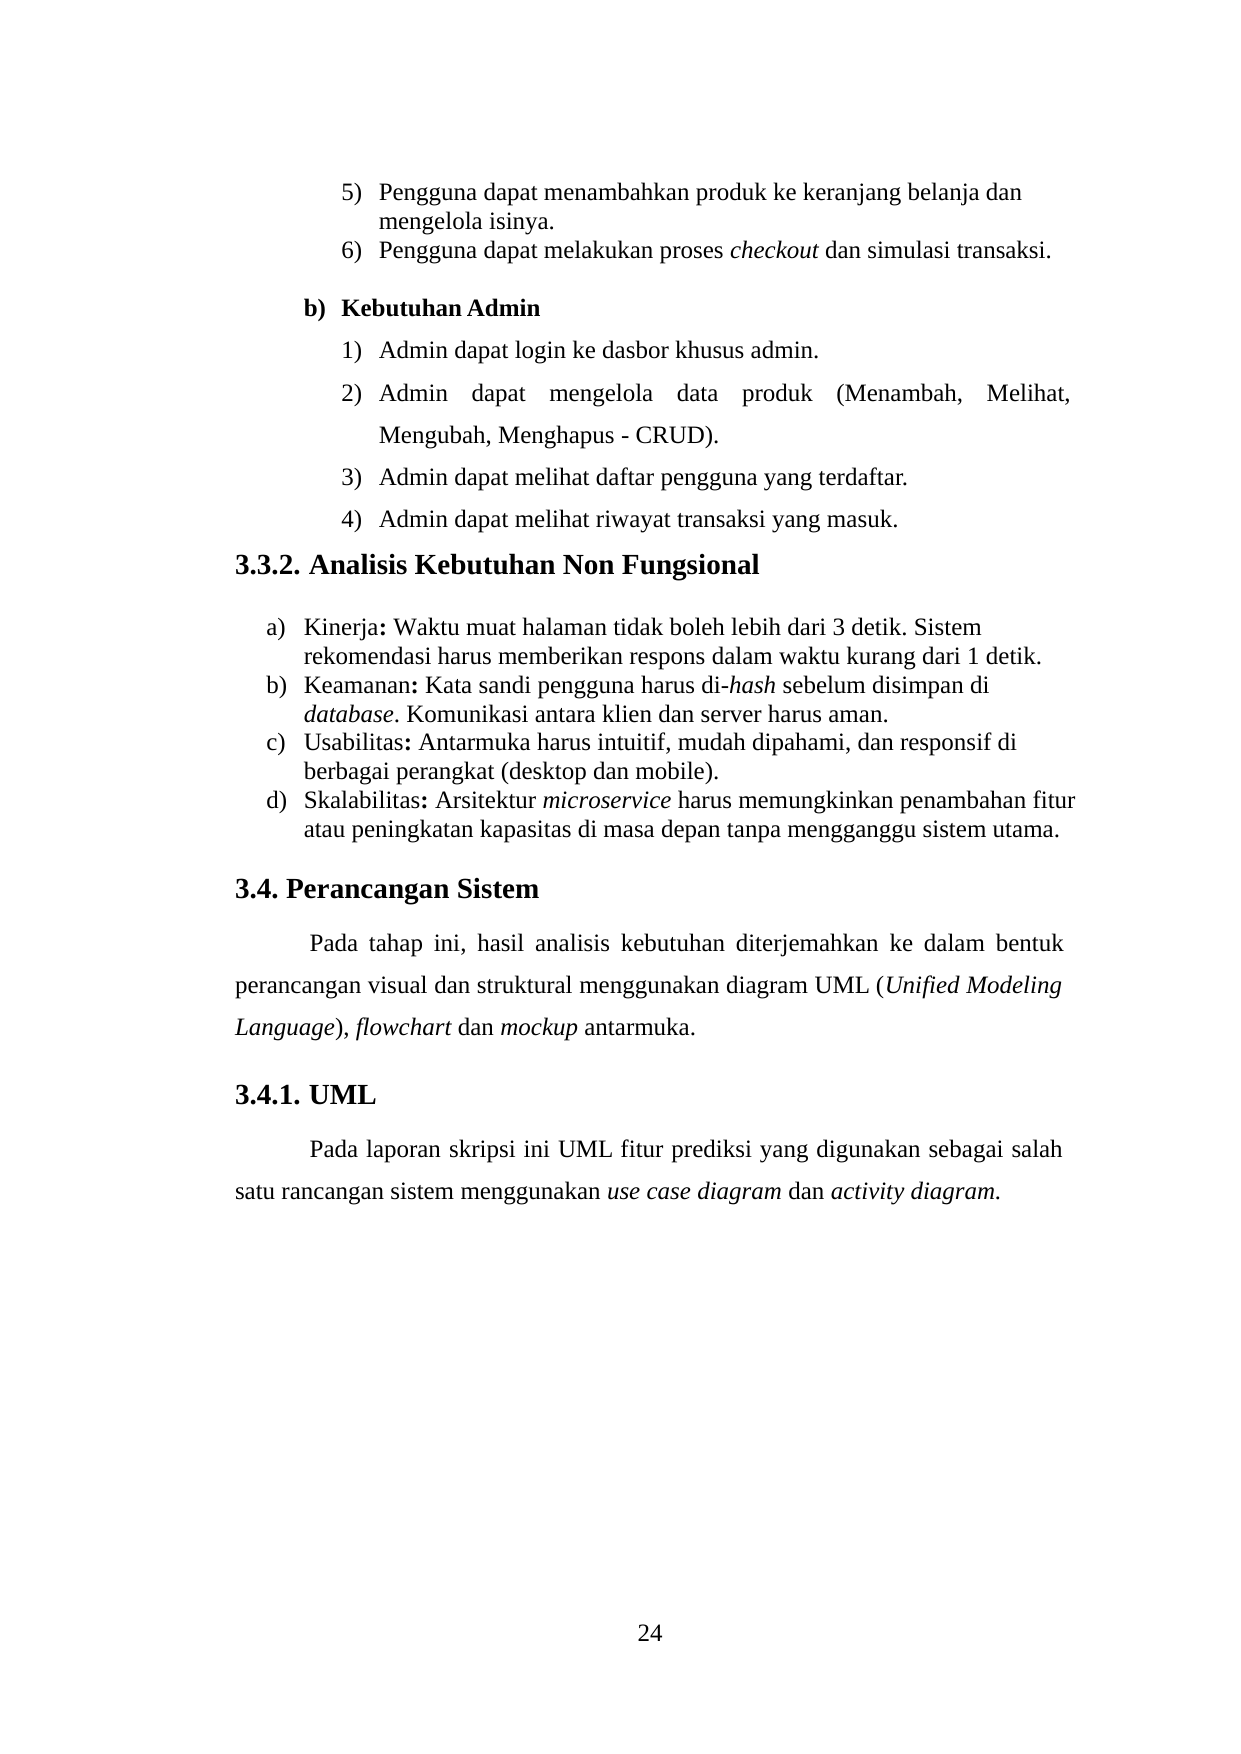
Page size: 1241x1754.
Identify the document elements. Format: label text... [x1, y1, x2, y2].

subtitle 3.4. Perancangan Sistem [235, 872, 1071, 905]
text Pada laporan skripsi ini UML fitur prediksi yang digunakan sebagai salah satu rancangan sistem menggunakan use case diagram dan activity diagram. [235, 1134, 1064, 1204]
text Pada tahap ini, hasil analisis kebutuhan diterjemahkan ke dalam bentuk perancangan visual dan struktural menggunakan diagram UML (Unified Modeling Language), flowchart dan mockup antarmuka. [235, 928, 1064, 1041]
subtitle 3.4.1. UML [235, 1077, 1071, 1111]
list Kinerja: Waktu muat halaman tidak boleh lebih dari 3 detik. Sistem rekomendasi harus memberikan respons dalam waktu kurang dari 1 detik. [266, 612, 1077, 670]
subtitle Kebutuhan Admin [303, 293, 1077, 321]
list Pengguna dapat melakukan proses checkout dan simulasi transaksi. [341, 235, 1077, 263]
list Admin dapat mengelola data produk (Menambah, Melihat, Mengubah, Menghapus - CRUD). [341, 378, 1071, 449]
list Admin dapat melihat riwayat transaksi yang masuk. [341, 504, 1071, 533]
list Admin dapat melihat daftar pengguna yang terdaftar. [341, 462, 1071, 491]
list Usabilitas: Antarmuka harus intuitif, mudah dipahami, dan responsif di berbagai perangkat (desktop dan mobile). [266, 727, 1077, 785]
list Keamanan: Kata sandi pengguna harus di-hash sebelum disimpan di database. Komunikasi antara klien dan server harus aman. [266, 670, 1077, 727]
list Skalabilitas: Arsitektur microservice harus memungkinkan penambahan fitur atau peningkatan kapasitas di masa depan tanpa mengganggu sistem utama. [266, 785, 1077, 842]
list Admin dapat login ke dasbor khusus admin. [341, 336, 1071, 364]
list Pengguna dapat menambahkan produk ke keranjang belanja dan mengelola isinya. [341, 177, 1077, 235]
subtitle 3.3.2. Analisis Kebutuhan Non Fungsional [235, 547, 1071, 581]
